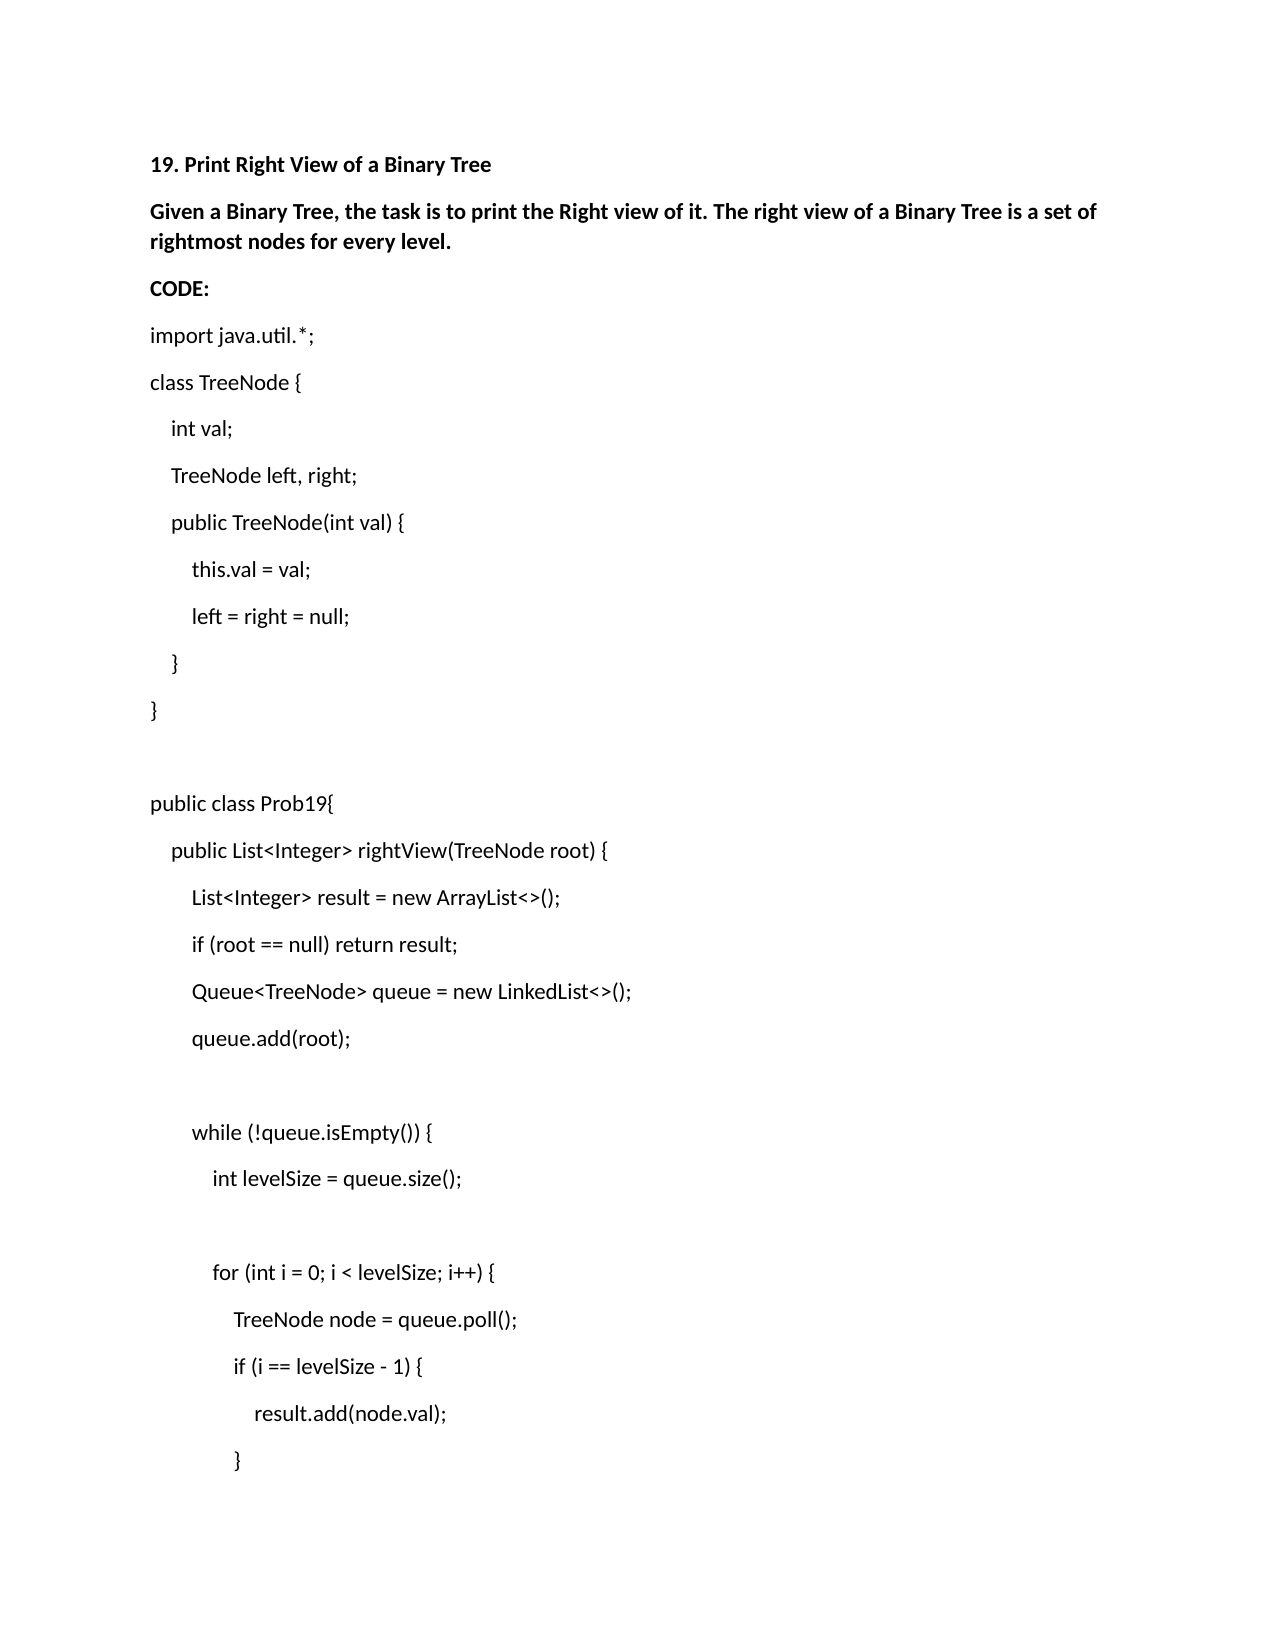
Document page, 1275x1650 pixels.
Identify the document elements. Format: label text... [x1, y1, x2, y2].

text class TreeNode { [150, 368, 1125, 396]
text while (!queue.isEmpty()) { [150, 1118, 1125, 1146]
text 19. Print Right View of a Binary Tree [150, 150, 1125, 178]
text import java.util.*; [150, 321, 1125, 349]
text } [150, 696, 1125, 724]
text CODE: [150, 274, 1125, 302]
text public List<Integer> rightView(TreeNode root) { [150, 836, 1125, 864]
text List<Integer> result = new ArrayList<>(); [150, 883, 1125, 911]
text } [150, 649, 1125, 677]
text if (root == null) return result; [150, 930, 1125, 958]
text if (i == levelSize - 1) { [150, 1352, 1125, 1380]
text TreeNode left, right; [150, 461, 1125, 489]
text result.add(node.val); [150, 1399, 1125, 1427]
text public class Prob19{ [150, 789, 1125, 818]
text TreeNode node = queue.poll(); [150, 1305, 1125, 1333]
text } [150, 1446, 1125, 1474]
text int levelSize = queue.size(); [150, 1164, 1125, 1193]
text this.val = val; [150, 555, 1125, 583]
text for (int i = 0; i < levelSize; i++) { [150, 1258, 1125, 1286]
text int val; [150, 414, 1125, 443]
text Queue<TreeNode> queue = new LinkedList<>(); [150, 977, 1125, 1005]
text left = right = null; [150, 602, 1125, 630]
text queue.add(root); [150, 1024, 1125, 1052]
text public TreeNode(int val) { [150, 508, 1125, 536]
text Given a Binary Tree, the task is to print the Right view of it. The right view of a Binary Tree is a set of rightmost nodes for every level. [150, 197, 1125, 255]
